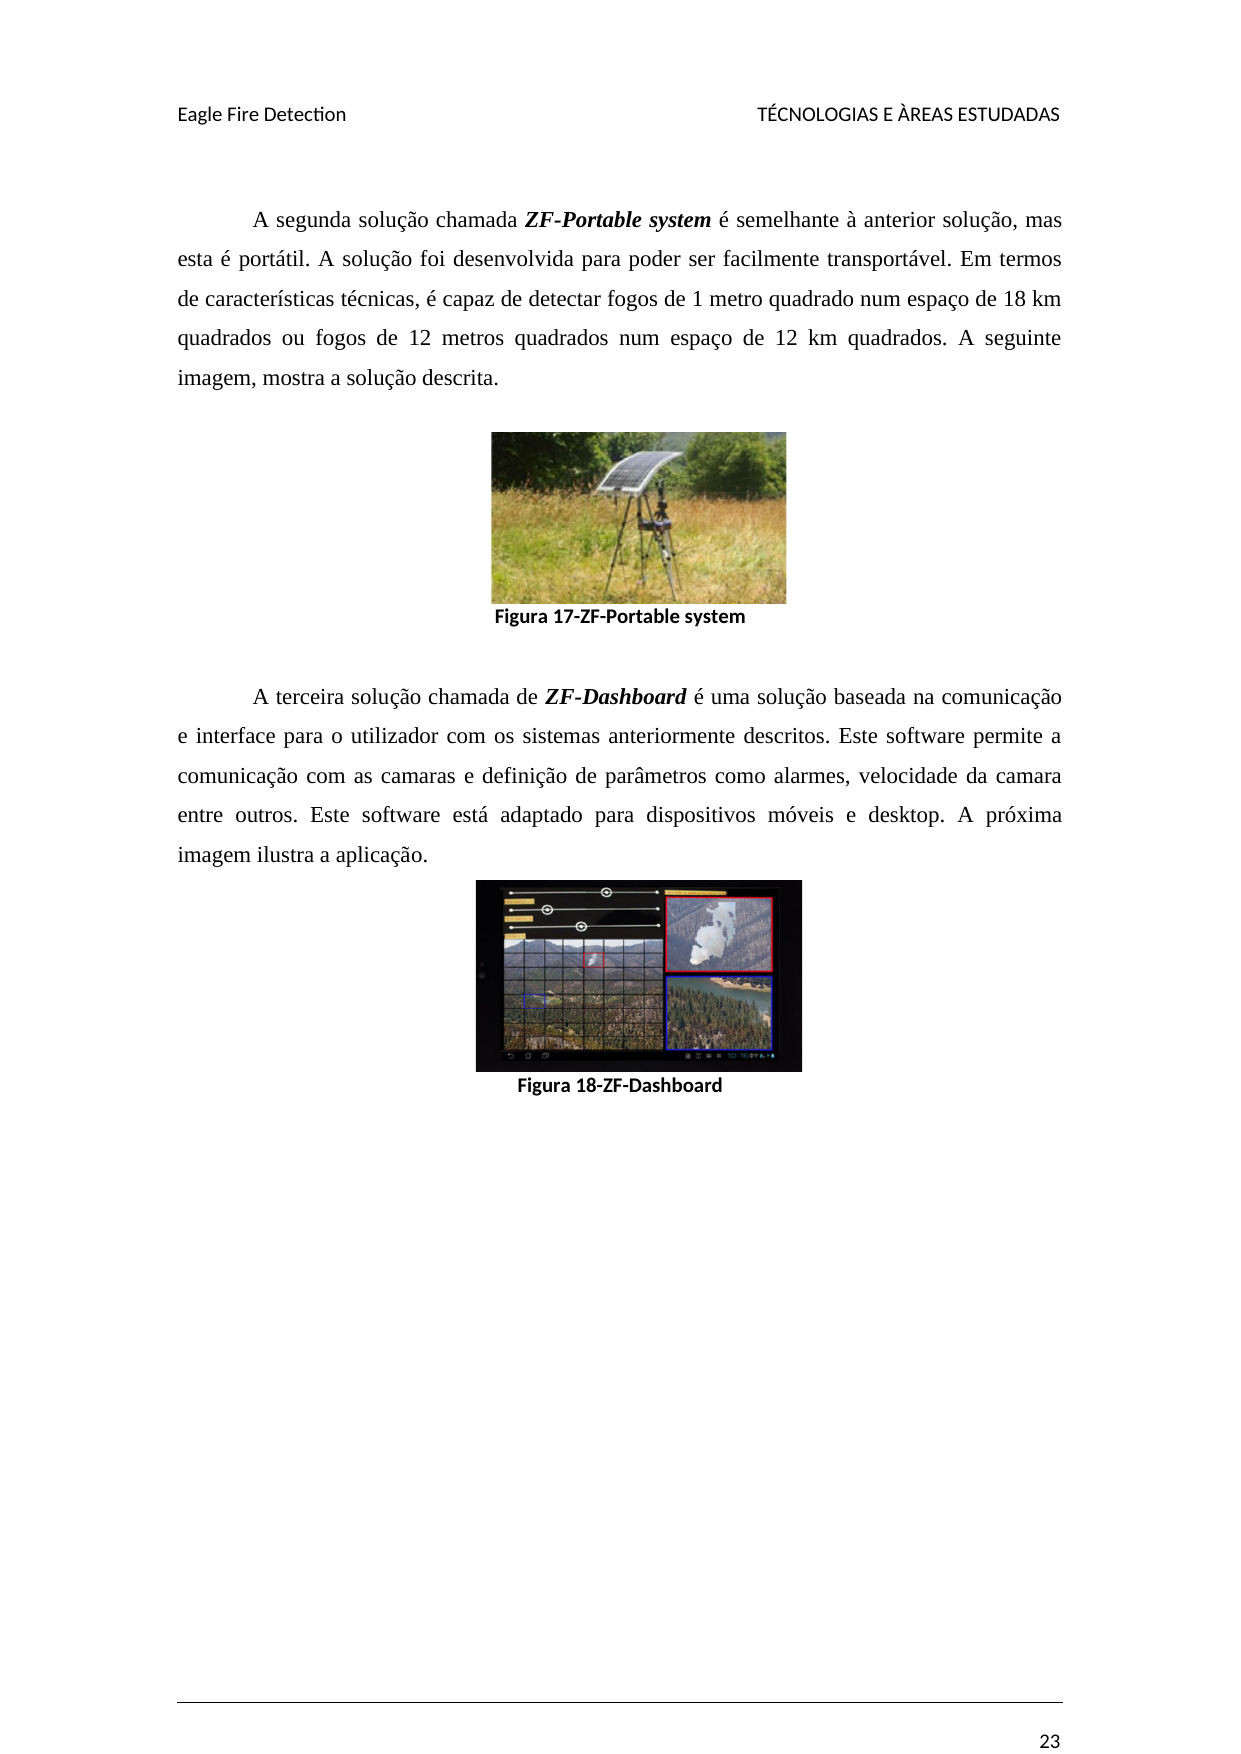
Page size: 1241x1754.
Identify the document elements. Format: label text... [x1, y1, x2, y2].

picture [475, 880, 803, 1072]
text A segunda solução chamada ZF-Portable system é semelhante à anterior solução, mas esta é portátil. A solução foi desenvolvida para poder ser facilmente transportável. Em termos de características técnicas, é capaz de detectar fogos de 1 metro quadrado num espaço de 18 km quadrados ou fogos de 12 metros quadrados num espaço de 12 km quadrados. A seguinte imagem, mostra a solução descrita. [177, 206, 1063, 390]
text Figura 18-ZF-Dashboard [177, 1072, 1063, 1097]
text Figura 17-ZF-Portable system [177, 604, 1063, 629]
picture [491, 432, 787, 604]
text A terceira solução chamada de ZF-Dashboard é uma solução baseada na comunicação e interface para o utilizador com os sistemas anteriormente descritos. Este software permite a comunicação com as camaras e definição de parâmetros como alarmes, velocidade da camara entre outros. Este software está adaptado para dispositivos móveis e desktop. A próxima imagem ilustra a aplicação. [177, 683, 1063, 867]
